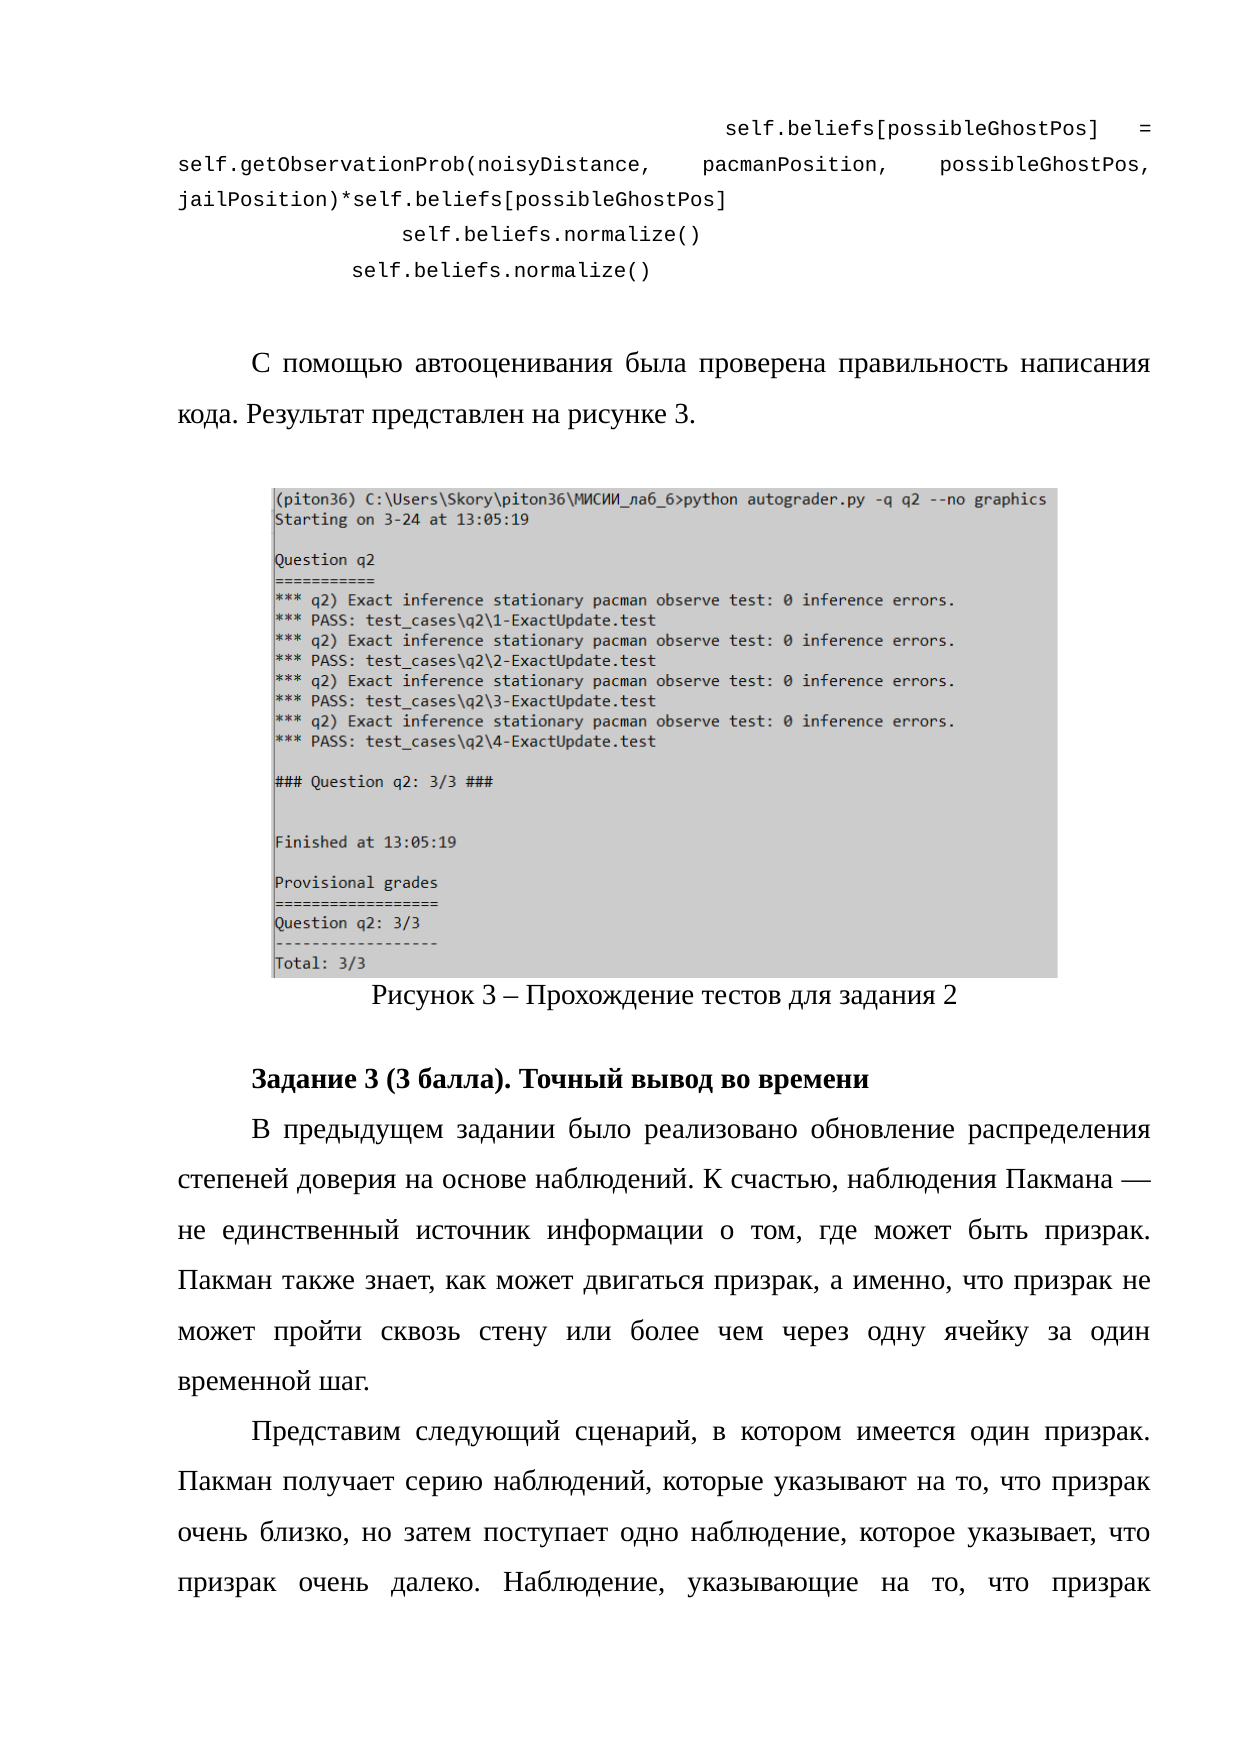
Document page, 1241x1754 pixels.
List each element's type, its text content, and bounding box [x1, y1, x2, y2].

text self.beliefs.normalize() [177, 224, 1152, 248]
text Рисунок 3 – Прохождение тестов для задания 2 [177, 977, 1152, 1011]
picture [271, 488, 1058, 978]
text С помощью автооценивания была проверена правильность написания кода. Результат представлен на рисунке 3. [177, 346, 1152, 429]
text В предыдущем задании было реализовано обновление распределения степеней доверия на основе наблюдений. К счастью, наблюдения Пакмана — не единственный источник информации о том, где может быть призрак. Пакман также знает, как может двигаться призрак, а именно, что призрак не может пройти сквозь стену или более чем через одну ячейку за один временной шаг. [177, 1111, 1152, 1396]
text self.beliefs[possibleGhostPos] = self.getObservationProb(noisyDistance, pacmanPosition, possibleGhostPos, jailPosition)*self.beliefs[possibleGhostPos] [177, 118, 1152, 213]
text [177, 1413, 1152, 1598]
text self.beliefs.normalize() [177, 260, 1152, 283]
text Задание 3 (3 балла). Точный вывод во времени [177, 1061, 1152, 1094]
